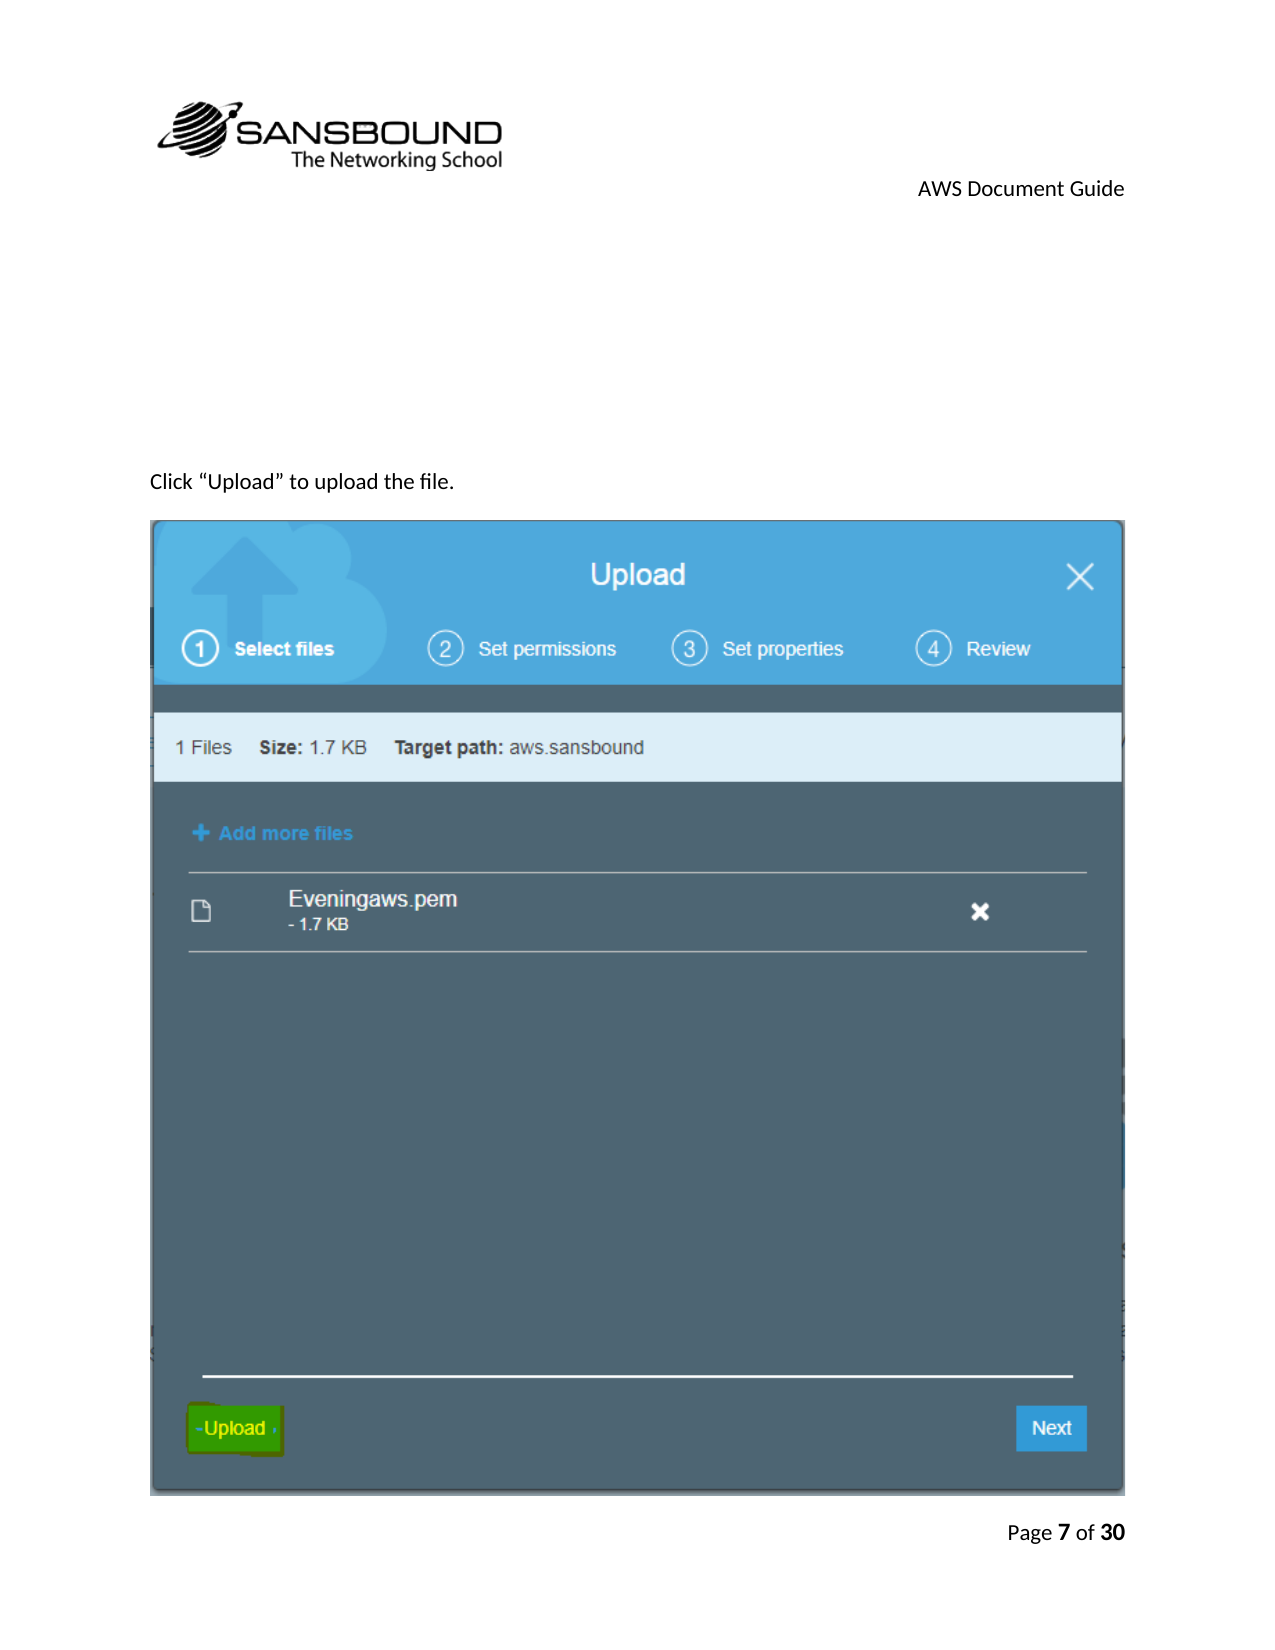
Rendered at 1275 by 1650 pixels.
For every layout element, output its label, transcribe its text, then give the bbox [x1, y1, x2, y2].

picture [150, 75, 514, 197]
picture [150, 520, 1125, 1496]
text Click “Upload” to upload the file. [150, 467, 1125, 495]
